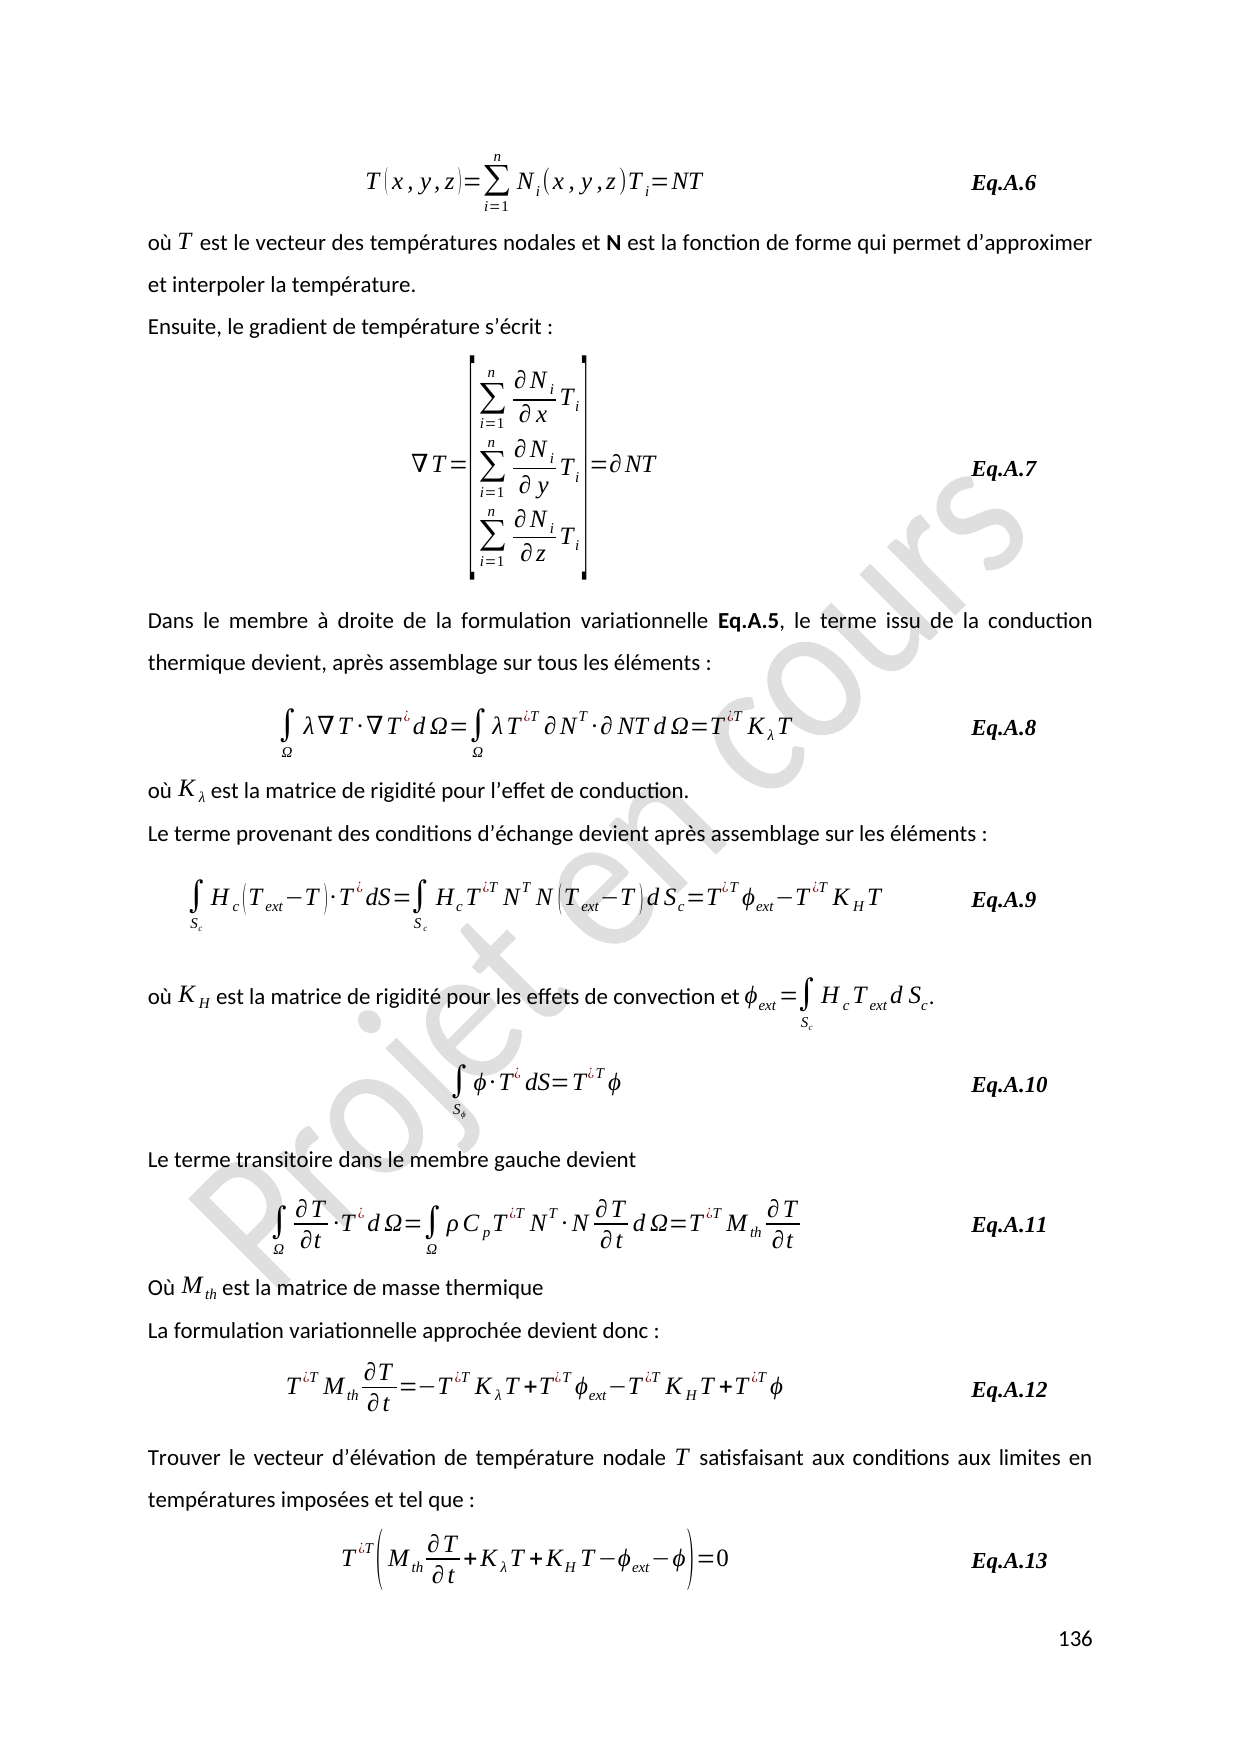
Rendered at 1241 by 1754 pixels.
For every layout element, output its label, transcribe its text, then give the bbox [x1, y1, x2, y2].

text Où est la matrice de masse thermique [148, 1271, 1093, 1303]
table_header [148, 1188, 922, 1271]
table_header [923, 690, 1093, 774]
table_header [923, 148, 1093, 228]
text Trouver le vecteur d’élévation de température nodale satisfaisant aux conditions aux limites en températures imposées et tel que : [148, 1443, 1093, 1513]
table_header [148, 1527, 922, 1605]
text La formulation variationnelle approchée devient donc : [148, 1317, 1093, 1344]
table_header [923, 1527, 1093, 1605]
table_header [148, 690, 922, 774]
table_header [148, 354, 922, 594]
table_header [148, 1047, 922, 1133]
table_header [923, 861, 1093, 947]
table_header [923, 1359, 1093, 1431]
text où est le vecteur des températures nodales et N est la fonction de forme qui permet d’approximer et interpoler la température. [148, 228, 1093, 298]
table_header [148, 1359, 922, 1431]
table_header [923, 1047, 1093, 1133]
table_header [148, 148, 922, 228]
table_header [923, 354, 1093, 594]
text Ensuite, le gradient de température s’écrit : [148, 312, 1093, 340]
text Le terme provenant des conditions d’échange devient après assemblage sur les éléments : [148, 819, 1093, 847]
text Le terme transitoire dans le membre gauche devient [148, 1145, 1093, 1173]
text où est la matrice de rigidité pour l’eﬀet de conduction. [148, 774, 1093, 806]
text Dans le membre à droite de la formulation variationnelle Eq.A.5, le terme issu de la conduction thermique devient, après assemblage sur tous les éléments : [148, 606, 1093, 676]
table_header [923, 1188, 1093, 1271]
text où est la matrice de rigidité pour les effets de convection et . [148, 960, 1093, 1033]
table_header [148, 861, 922, 947]
